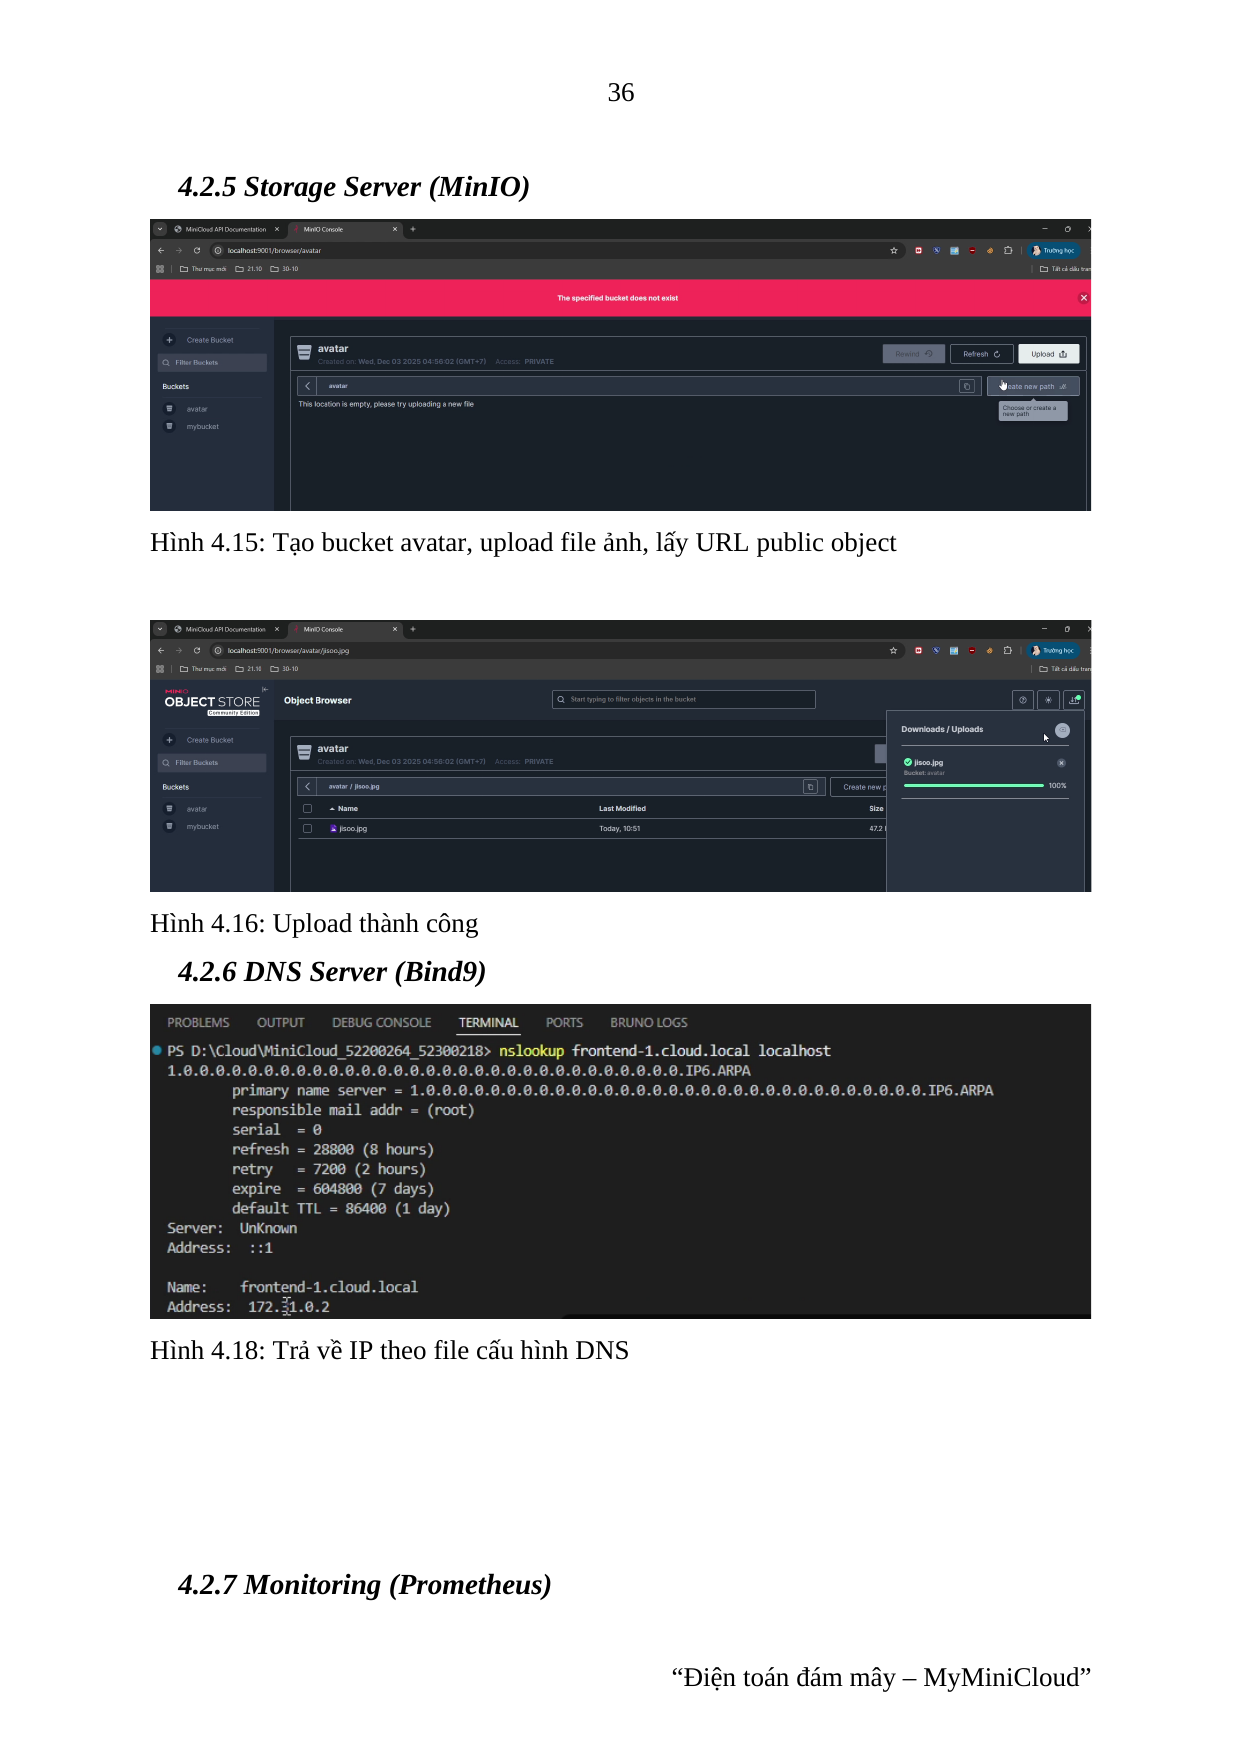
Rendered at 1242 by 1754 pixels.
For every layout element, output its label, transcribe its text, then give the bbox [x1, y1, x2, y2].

picture [150, 1004, 1092, 1319]
picture [150, 620, 1092, 892]
text Hình 4.15: Tạo bucket avatar, upload file ảnh, lấy URL public object [150, 527, 1092, 558]
text Hình 4.18: Trả về IP theo file cấu hình DNS [150, 1334, 1092, 1365]
subtitle Storage Server (MinIO) [178, 169, 1092, 203]
text Hình 4.16: Upload thành công [150, 907, 1092, 938]
subtitle Monitoring (Prometheus) [178, 1567, 1092, 1601]
subtitle DNS Server (Bind9) [178, 954, 1092, 987]
picture [150, 219, 1092, 511]
